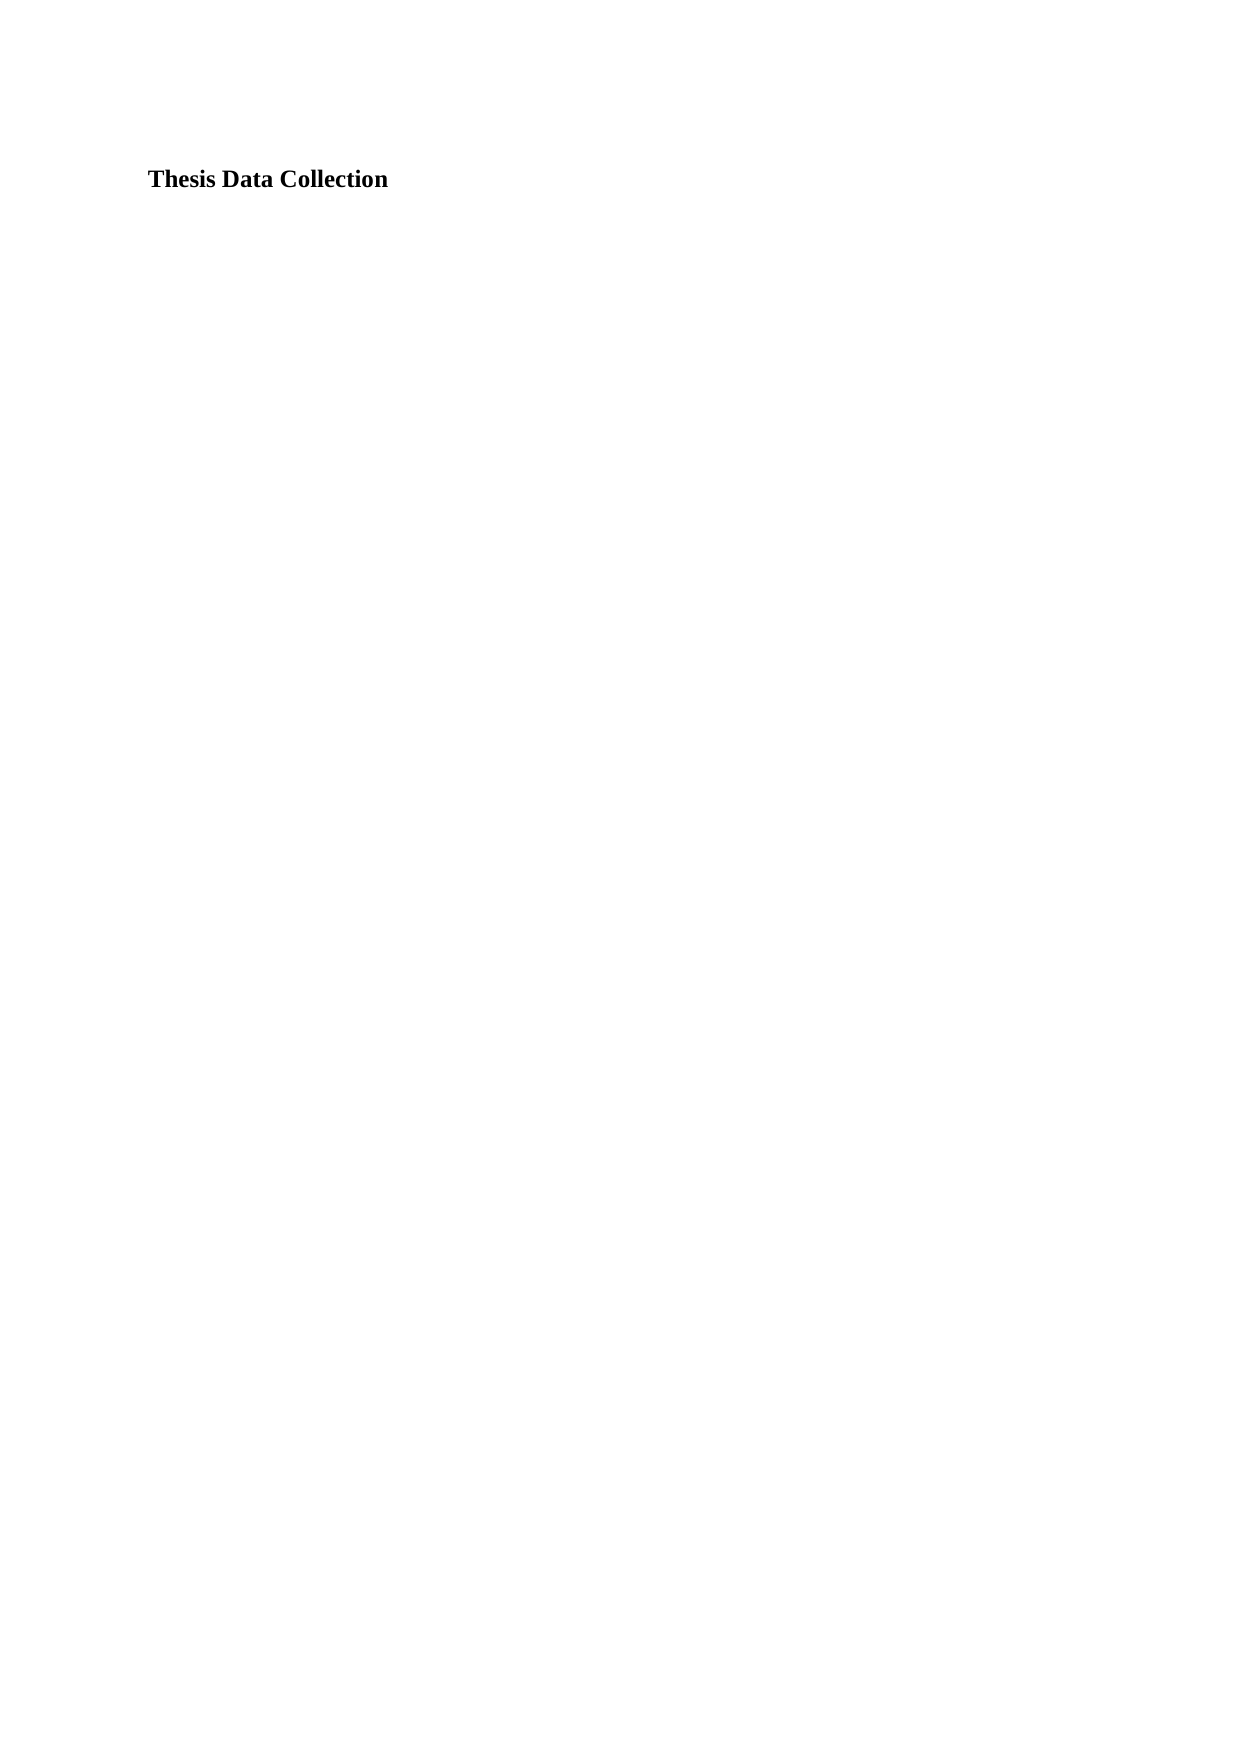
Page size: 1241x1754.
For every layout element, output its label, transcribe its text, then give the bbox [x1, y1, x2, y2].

text Thesis Data Collection [148, 163, 1122, 195]
